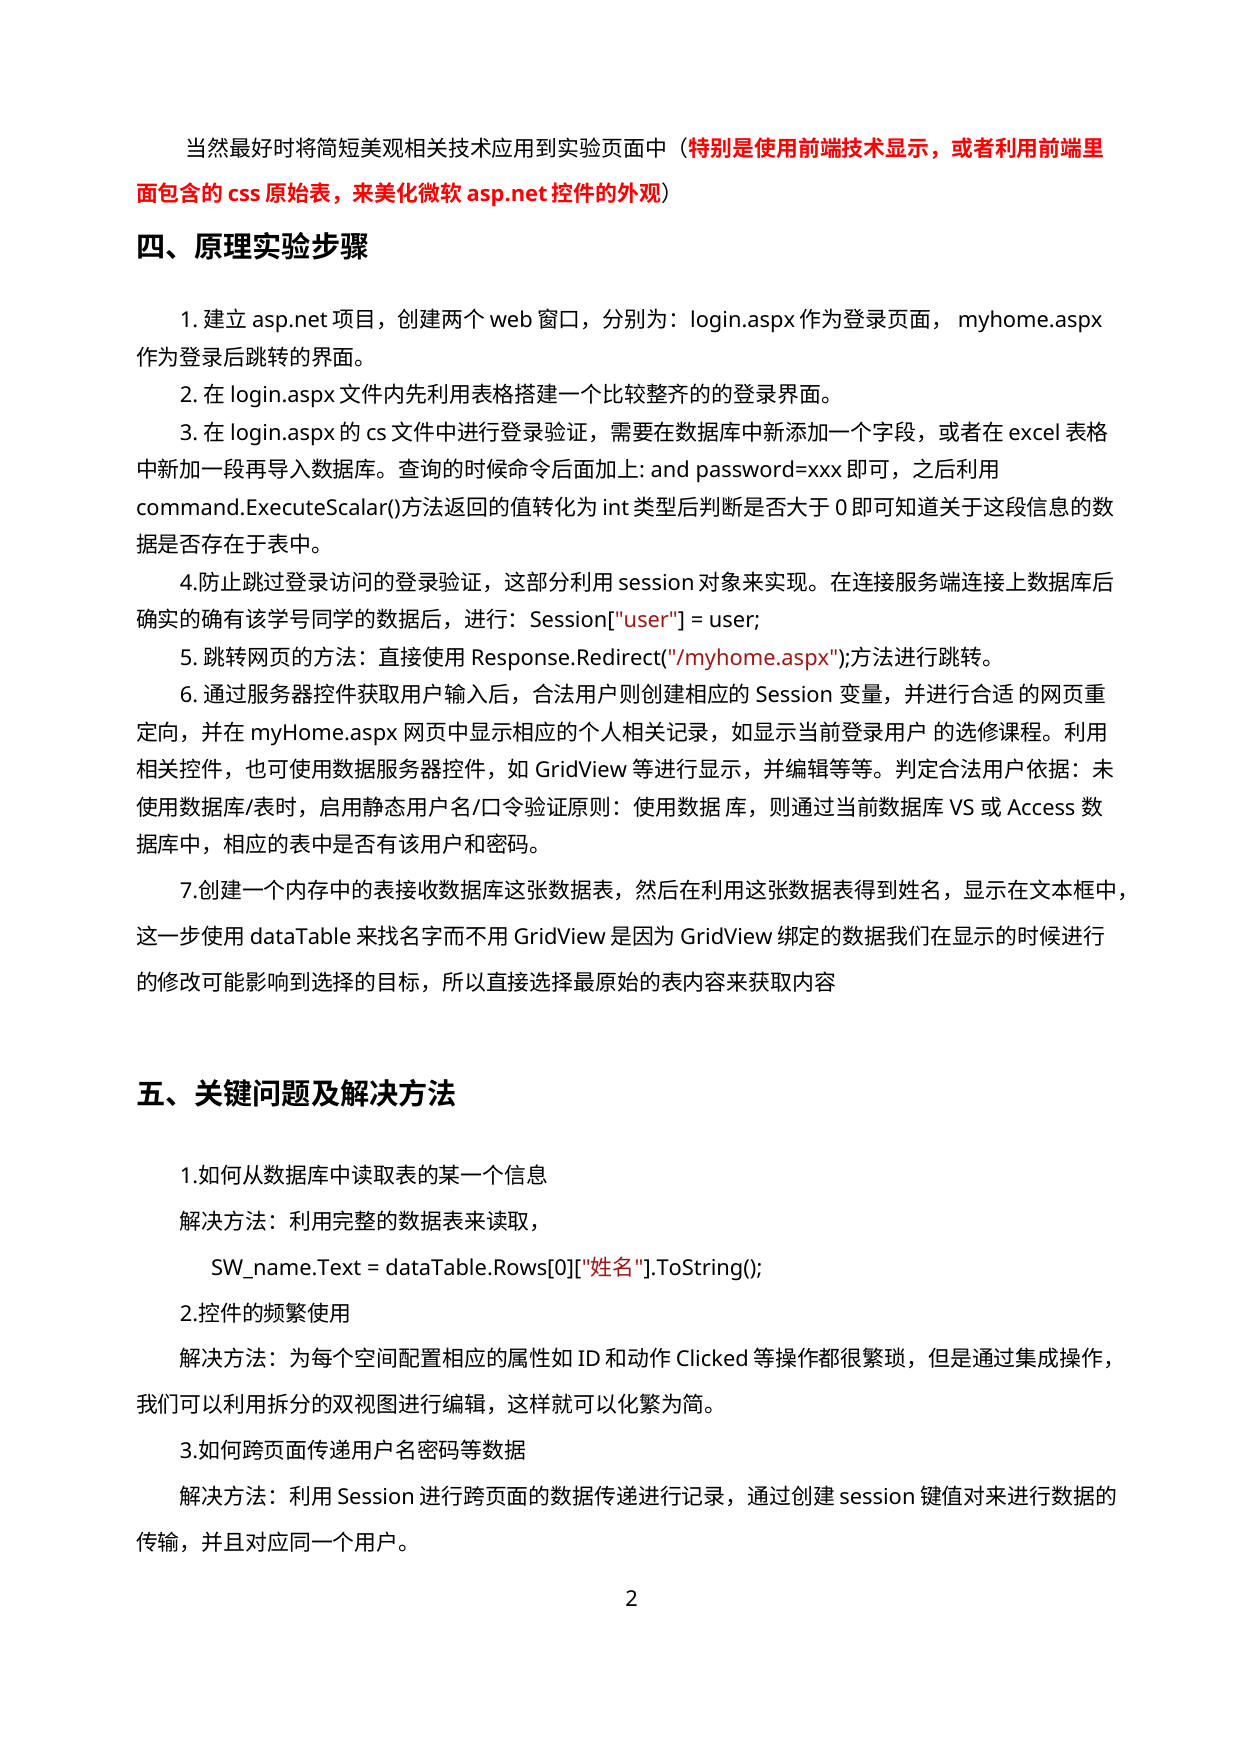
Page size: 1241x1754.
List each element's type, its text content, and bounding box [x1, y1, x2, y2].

text 1.如何从数据库中读取表的某一个信息 [136, 1147, 1122, 1193]
text SW_name.Text = dataTable.Rows[0]["姓名"].ToString(); [136, 1238, 1122, 1284]
text 解决方法：利用完整的数据表来读取， [136, 1193, 1122, 1238]
text 2. 在login.aspx文件内先利用表格搭建一个比较整齐的的登录界面。 [136, 374, 1122, 412]
subtitle 四、原理实验步骤 [136, 223, 1122, 266]
text 5. 跳转网页的方法：直接使用Response.Redirect("/myhome.aspx");方法进行跳转。 [136, 637, 1122, 674]
text 当然最好时将简短美观相关技术应用到实验页面中（特别是使用前端技术显示，或者利用前端里面包含的css原始表，来美化微软asp.net控件的外观） [136, 119, 1122, 211]
text 1. 建立asp.net项目，创建两个web窗口，分别为：login.aspx作为登录页面， myhome.aspx作为登录后跳转的界面。 [136, 299, 1122, 374]
subtitle 五、关键问题及解决方法 [136, 1071, 1122, 1113]
text 3.如何跨页面传递用户名密码等数据 [136, 1422, 1122, 1468]
text 3. 在login.aspx的cs文件中进行登录验证，需要在数据库中新添加一个字段，或者在excel表格中新加一段再导入数据库。查询的时候命令后面加上: and password=xxx即可，之后利用command.ExecuteScalar()方法返回的值转化为int类型后判断是否大于0即可知道关于这段信息的数据是否存在于表中。 [136, 412, 1122, 562]
text 解决方法：利用Session进行跨页面的数据传递进行记录，通过创建session键值对来进行数据的传输，并且对应同一个用户。 [136, 1468, 1122, 1559]
text 2.控件的频繁使用 [136, 1284, 1122, 1330]
text 4.防止跳过登录访问的登录验证，这部分利用session对象来实现。在连接服务端连接上数据库后确实的确有该学号同学的数据后，进行：Session["user"] = user; [136, 562, 1122, 637]
text 6. 通过服务器控件获取用户输入后，合法用户则创建相应的 Session 变量，并进行合适 的网页重定向，并在 myHome.aspx 网页中显示相应的个人相关记录，如显示当前登录用户 的选修课程。利用相关控件，也可使用数据服务器控件，如 GridView 等进行显示，并编辑等等。判定合法用户依据：未使用数据库/表时，启用静态用户名/口令验证原则：使用数据 库，则通过当前数据库 VS 或 Access 数据库中，相应的表中是否有该用户和密码。 [136, 674, 1122, 862]
text 7.创建一个内存中的表接收数据库这张数据表，然后在利用这张数据表得到姓名，显示在文本框中，这一步使用dataTable来找名字而不用GridView是因为GridView绑定的数据我们在显示的时候进行的修改可能影响到选择的目标，所以直接选择最原始的表内容来获取内容 [136, 862, 1122, 999]
text 解决方法：为每个空间配置相应的属性如ID和动作Clicked等操作都很繁琐，但是通过集成操作，我们可以利用拆分的双视图进行编辑，这样就可以化繁为简。 [136, 1330, 1122, 1422]
